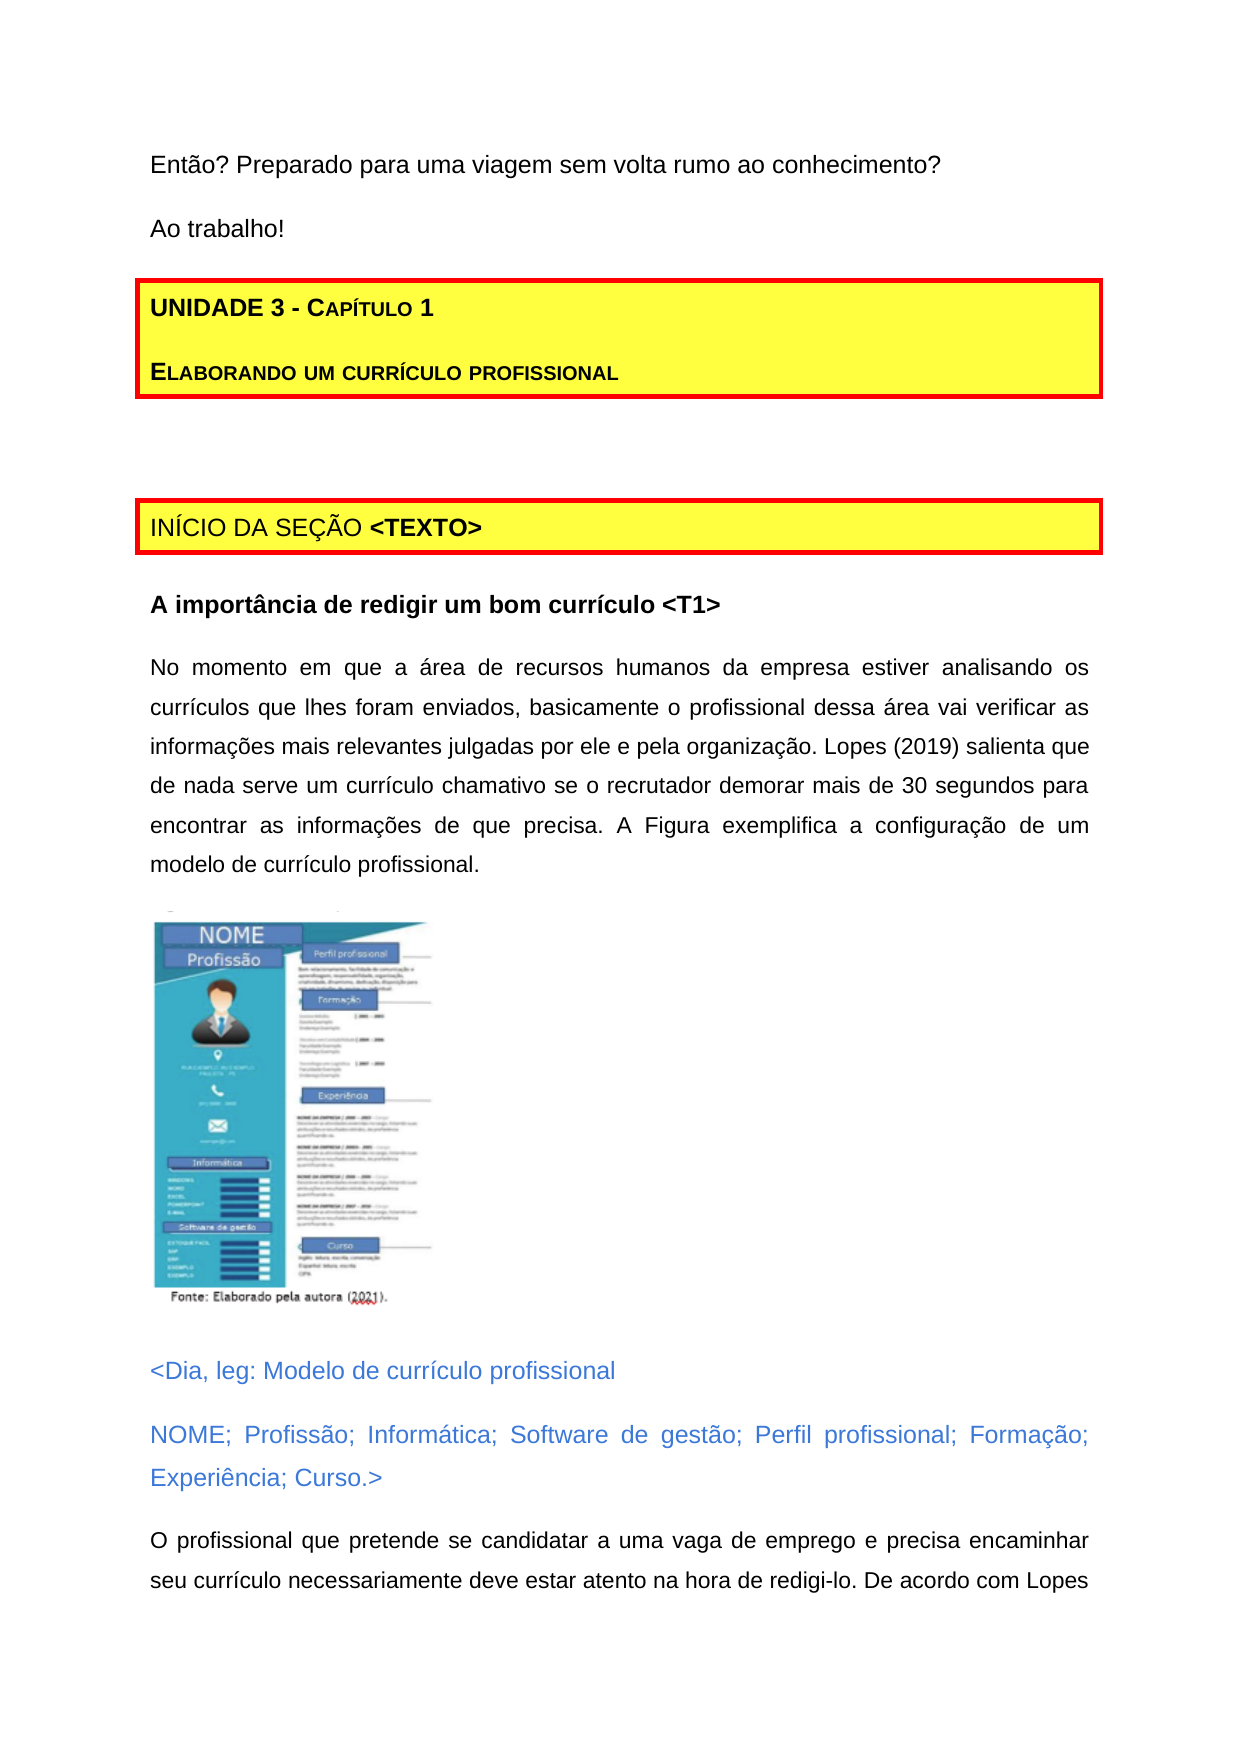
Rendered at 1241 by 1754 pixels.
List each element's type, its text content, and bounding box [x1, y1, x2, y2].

subtitle Elaborando um currículo profissional [140, 342, 1099, 394]
text <Dia, leg: Modelo de currículo profissional [150, 1356, 1090, 1385]
text Então? Preparado para uma viagem sem volta rumo ao conhecimento? [150, 150, 1090, 179]
subtitle INÍCIO DA SEÇÃO <TEXTO> [140, 503, 1099, 550]
text Ao trabalho! [150, 214, 1090, 243]
subtitle UNIDADE 3 - Capítulo 1 [140, 283, 1099, 322]
text No momento em que a área de recursos humanos da empresa estiver analisando os currículos que lhes foram enviados, basicamente o profissional dessa área vai verificar as informações mais relevantes julgadas por ele e pela organização. Lopes (2019) salienta que de nada serve um currículo chamativo se o recrutador demorar mais de 30 segundos para encontrar as informações de que precisa. A Figura exemplifica a configuração de um modelo de currículo profissional. [150, 654, 1090, 878]
text NOME; Profissão; Informática; Software de gestão; Perfil profissional; Formação; Experiência; Curso.> [150, 1420, 1090, 1492]
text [150, 1527, 1090, 1593]
picture [150, 911, 451, 1323]
text A importância de redigir um bom currículo <T1> [150, 590, 1090, 619]
